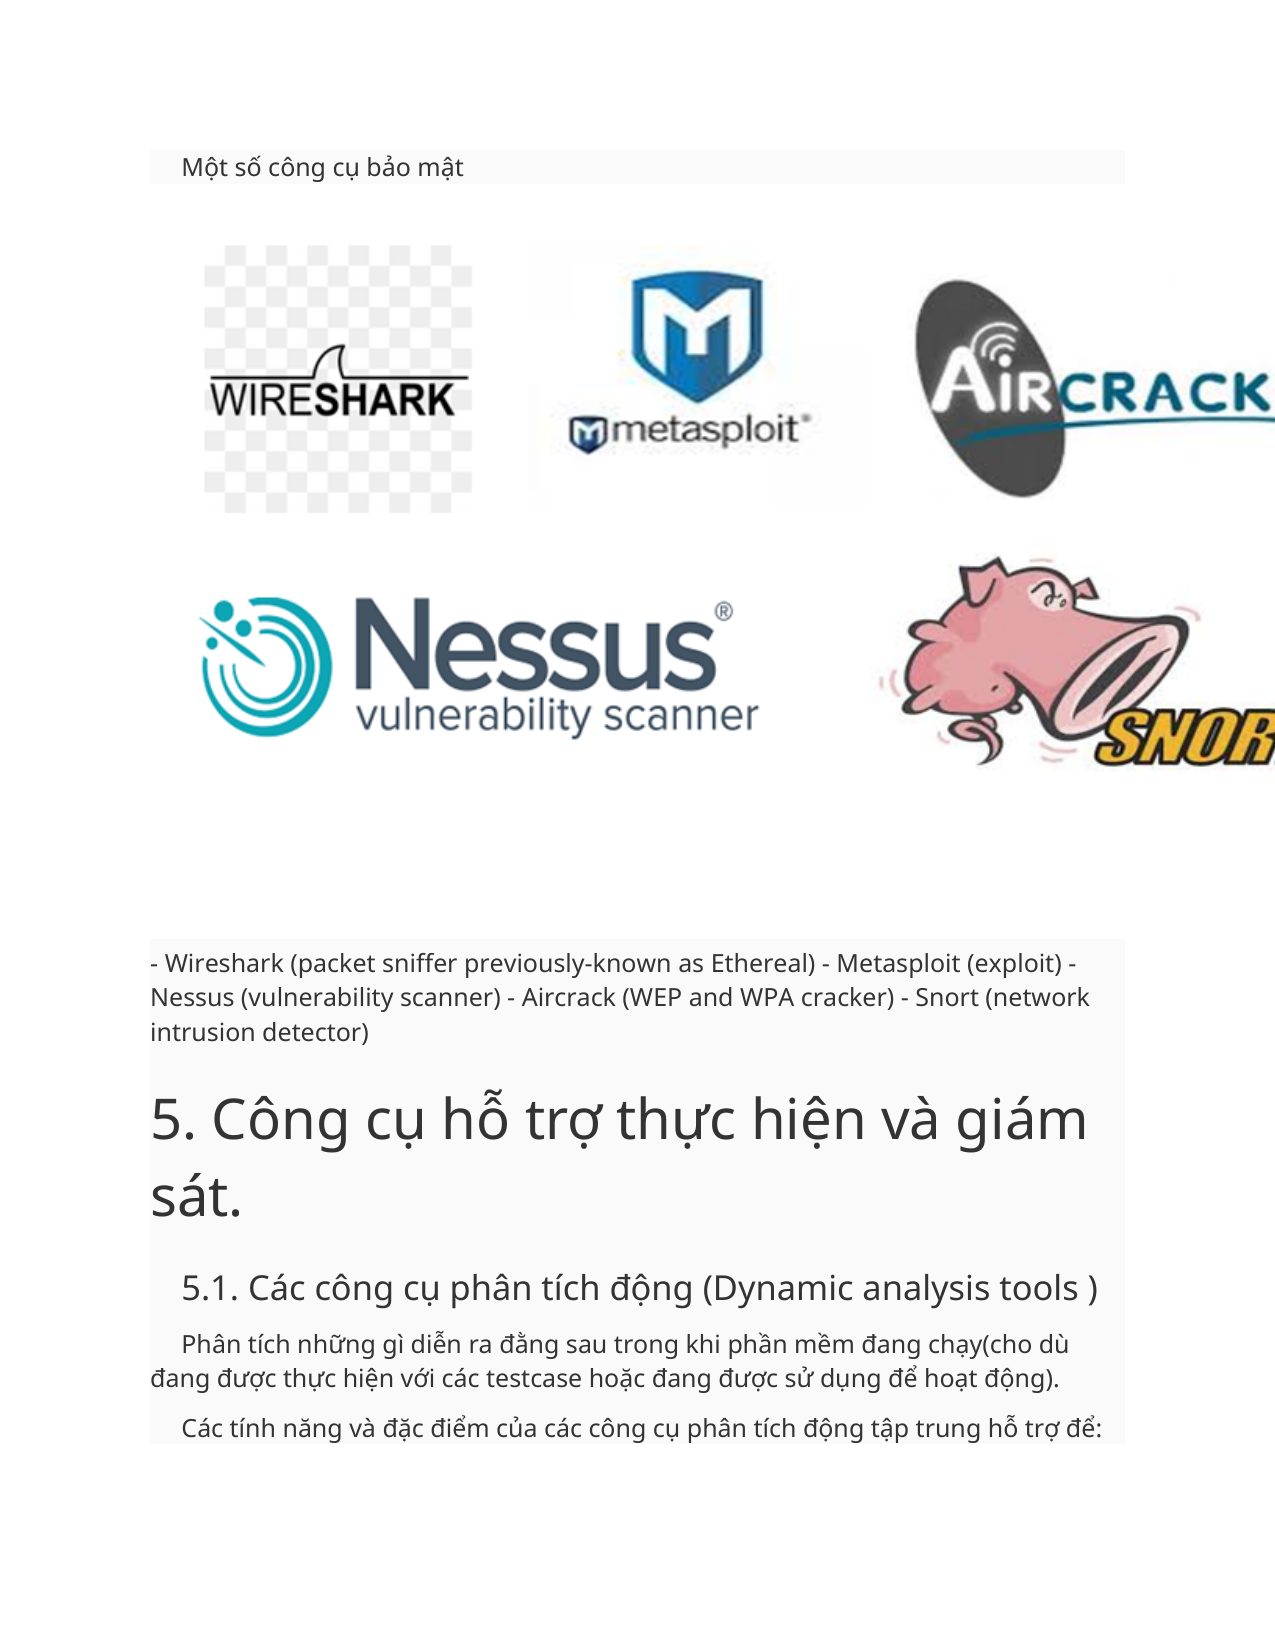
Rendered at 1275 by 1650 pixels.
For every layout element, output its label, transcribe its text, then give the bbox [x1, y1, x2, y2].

text Một số công cụ bảo mật - Wireshark (packet sniffer previously-known as Ethereal) - Metasploit (exploit) - Nessus (vulnerability scanner) - Aircrack (WEP and WPA cracker) - Snort (network intrusion detector) [150, 939, 1125, 1048]
text 5. Công cụ hỗ trợ thực hiện và giám sát. [150, 1079, 1125, 1233]
text Một số công cụ bảo mật - Wireshark (packet sniffer previously-known as Ethereal) - Metasploit (exploit) - Nessus (vulnerability scanner) - Aircrack (WEP and WPA cracker) - Snort (network intrusion detector) [150, 150, 1125, 184]
text 5.1. Các công cụ phân tích động (Dynamic analysis tools ) [150, 1264, 1125, 1311]
picture [150, 184, 1275, 939]
text Các tính năng và đặc điểm của các công cụ phân tích động tập trung hỗ trợ để: [150, 1410, 1125, 1444]
text Phân tích những gì diễn ra đằng sau trong khi phần mềm đang chạy(cho dù đang được thực hiện với các testcase hoặc đang được sử dụng để hoạt động). [150, 1327, 1125, 1395]
